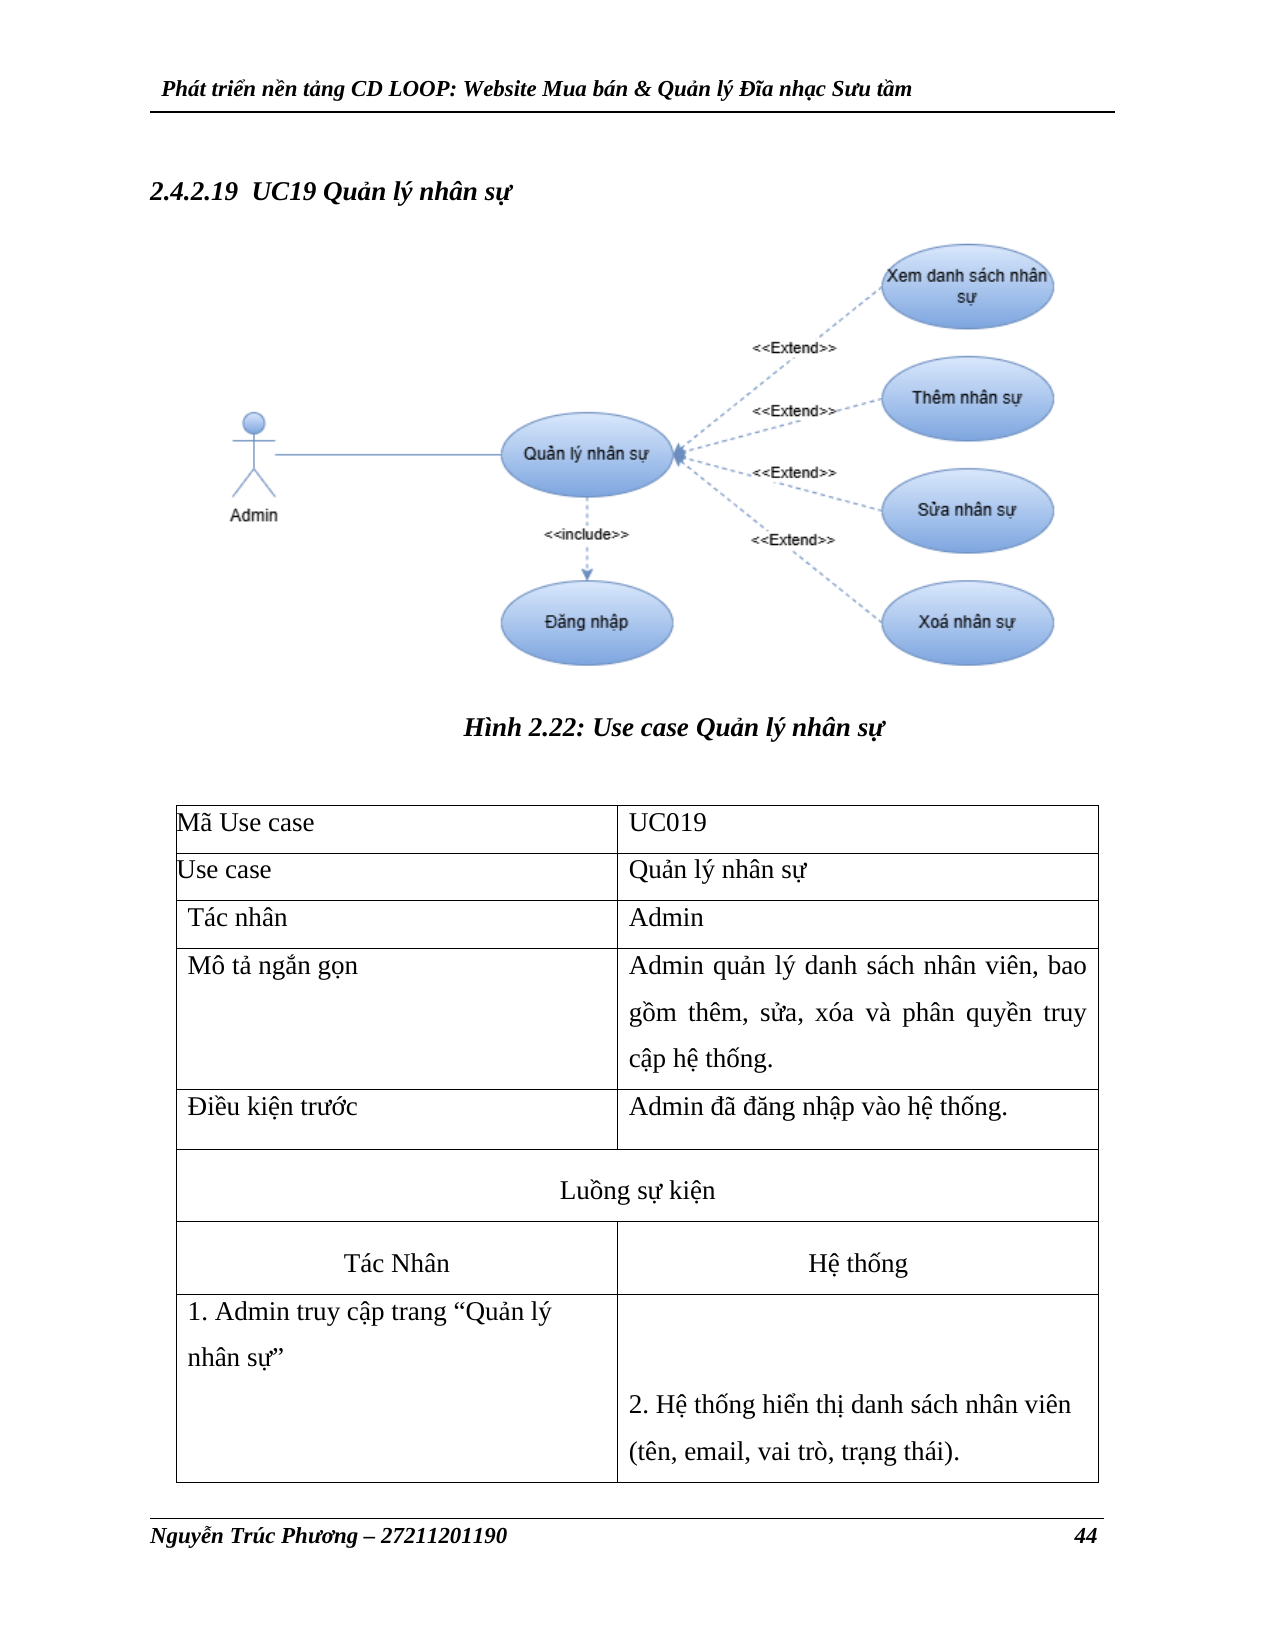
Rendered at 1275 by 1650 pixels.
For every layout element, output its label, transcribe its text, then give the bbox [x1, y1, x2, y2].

table_cell Điều kiện trước [177, 1090, 617, 1148]
table_cell Hệ thống [618, 1222, 1098, 1294]
subtitle 2.4.2.19 UC19 Quản lý nhân sự [150, 175, 1125, 206]
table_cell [618, 1295, 1098, 1482]
table_header Mã Use case [177, 806, 617, 853]
picture [202, 221, 1073, 697]
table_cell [177, 1295, 617, 1482]
table_cell Use case [177, 854, 617, 900]
table_cell Admin đã đăng nhập vào hệ thống. [618, 1090, 1098, 1148]
table_cell Tác Nhân [177, 1222, 617, 1294]
table_cell Quản lý nhân sự [618, 854, 1098, 900]
table_cell Tác nhân [177, 901, 617, 948]
table_cell Luồng sự kiện [177, 1150, 1098, 1221]
text Hình 2.22: Use case Quản lý nhân sự [150, 712, 1125, 743]
table_cell Mô tả ngắn gọn [177, 949, 617, 1089]
table_header UC019 [618, 806, 1098, 853]
table_cell Admin quản lý danh sách nhân viên, bao gồm thêm, sửa, xóa và phân quyền truy cập hệ thống. [618, 949, 1098, 1089]
table_cell Admin [618, 901, 1098, 948]
